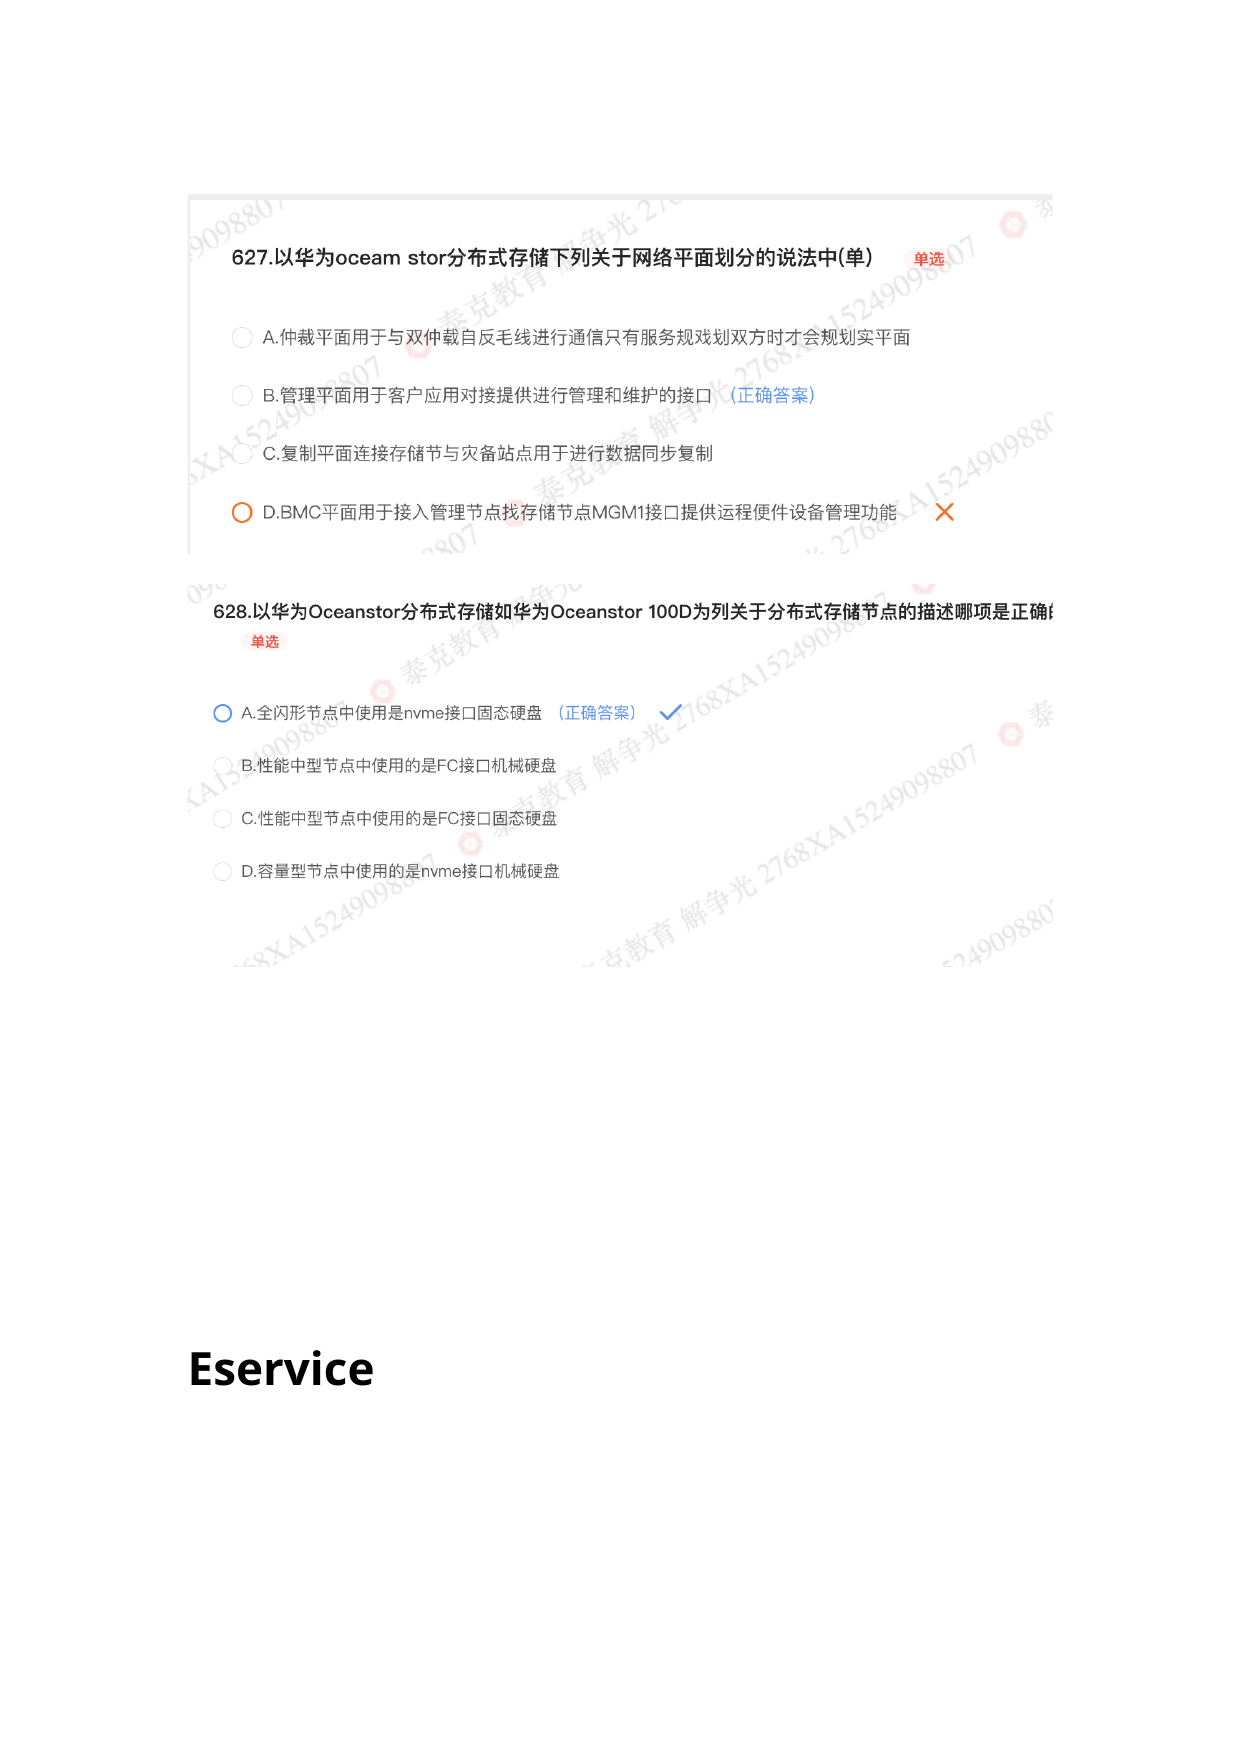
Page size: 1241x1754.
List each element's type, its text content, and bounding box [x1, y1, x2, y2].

picture [187, 584, 1053, 967]
picture [187, 194, 1053, 554]
subtitle Eservice [187, 1335, 1053, 1400]
